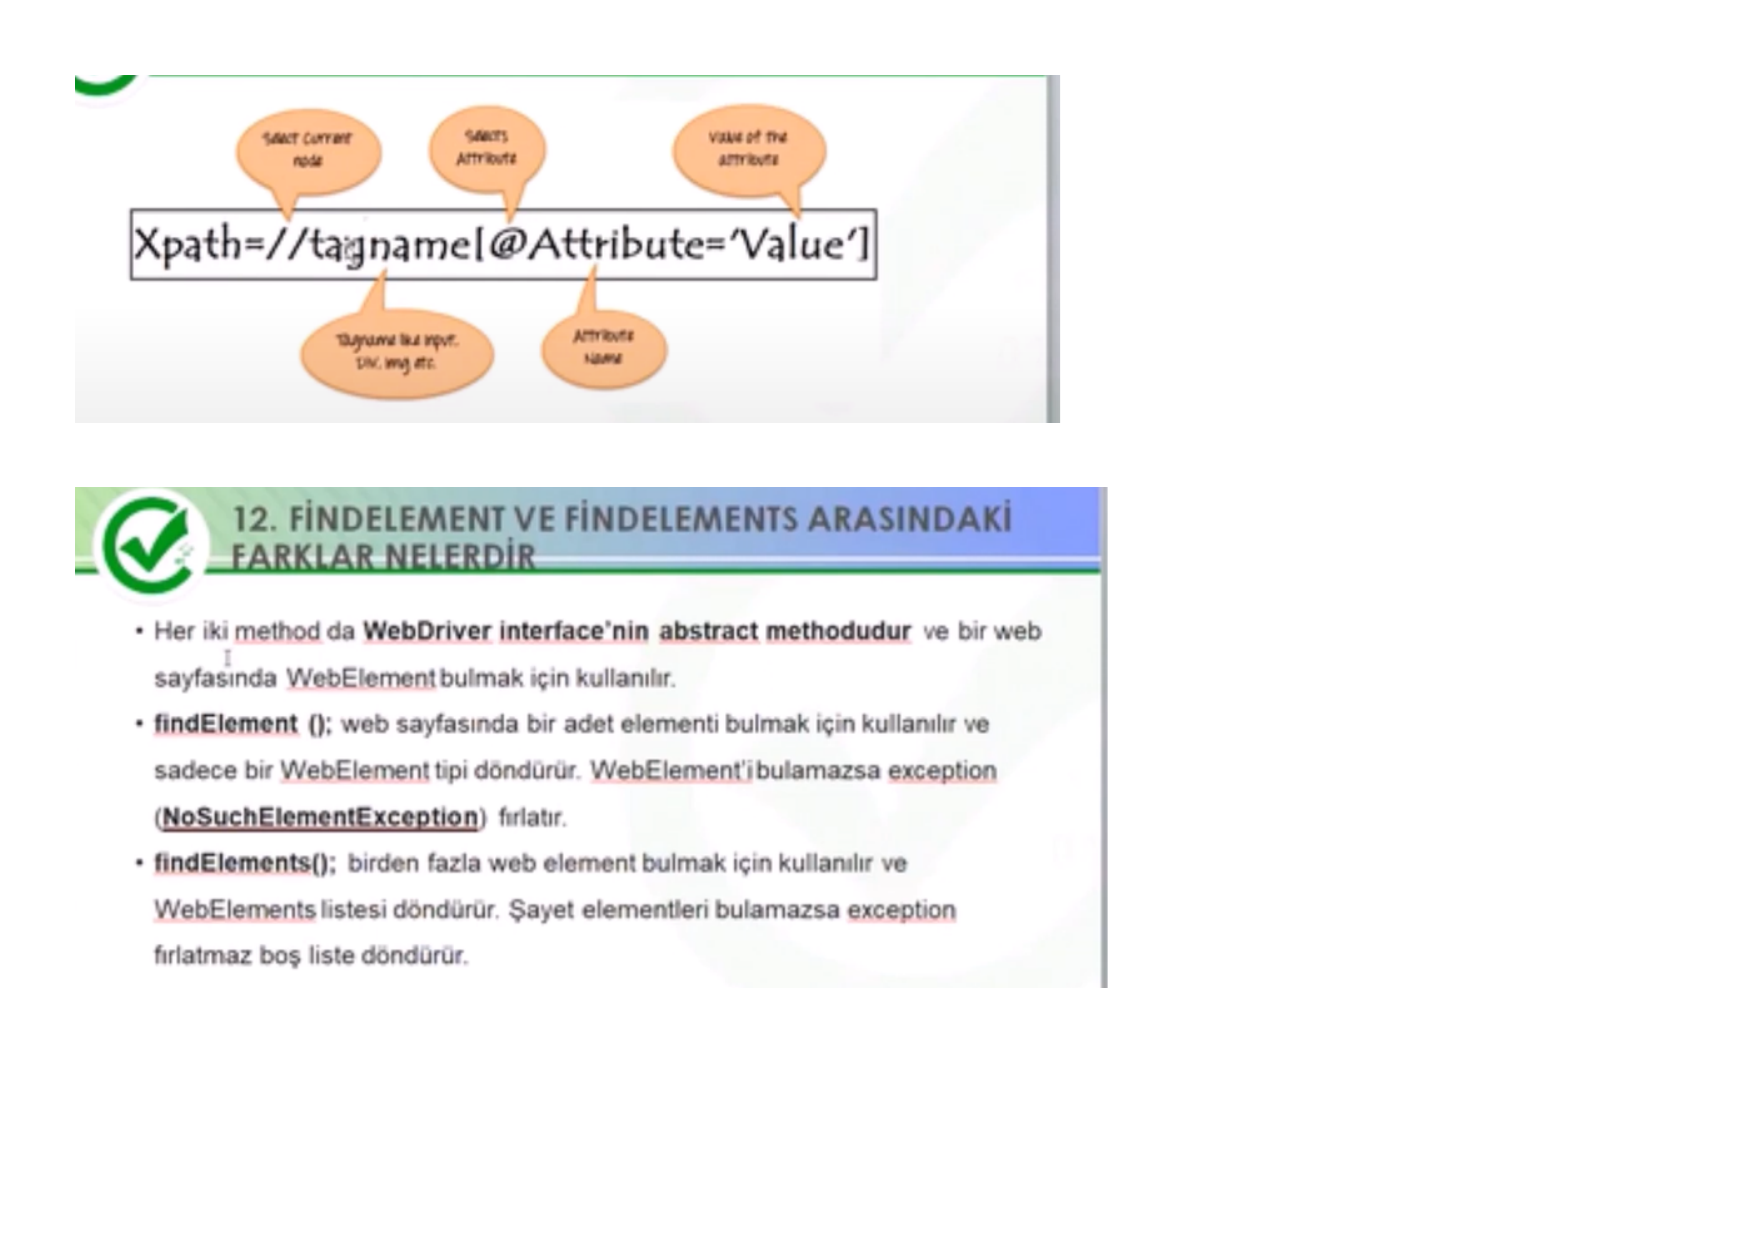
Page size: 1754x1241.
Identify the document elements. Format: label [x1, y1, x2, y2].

picture [75, 75, 1060, 423]
picture [75, 487, 1108, 988]
